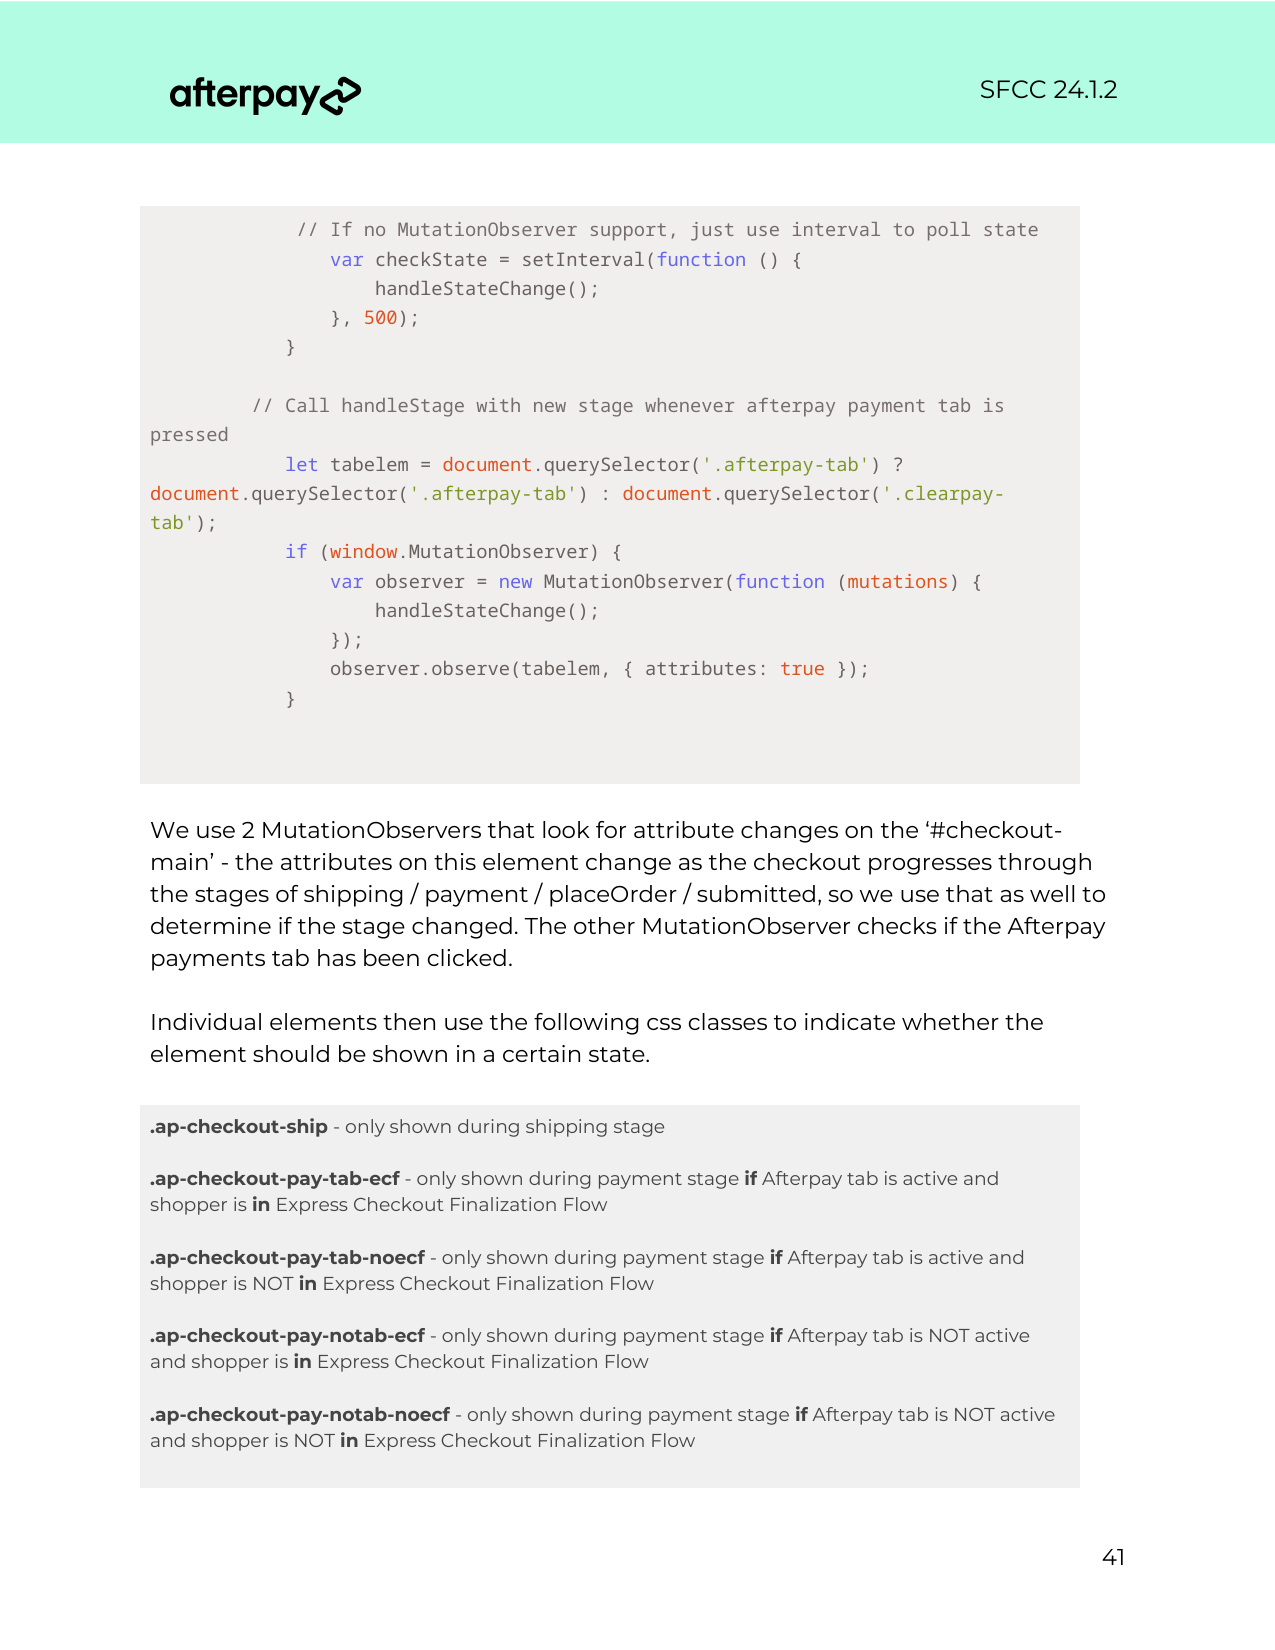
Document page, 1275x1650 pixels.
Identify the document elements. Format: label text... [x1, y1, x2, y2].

text Individual elements then use the following css classes to indicate whether the element should be shown in a certain state. [150, 1008, 1125, 1068]
text We use 2 MutationObservers that look for attribute changes on the ‘#checkout-main’ - the attributes on this element change as the checkout progresses through the stages of shipping / payment / placeOrder / submitted, so we use that as well to determine if the stage changed. The other MutationObserver checks if the Afterpay payments tab has been clicked. [150, 816, 1125, 972]
picture [134, 48, 397, 144]
table_cell [140, 725, 1080, 784]
